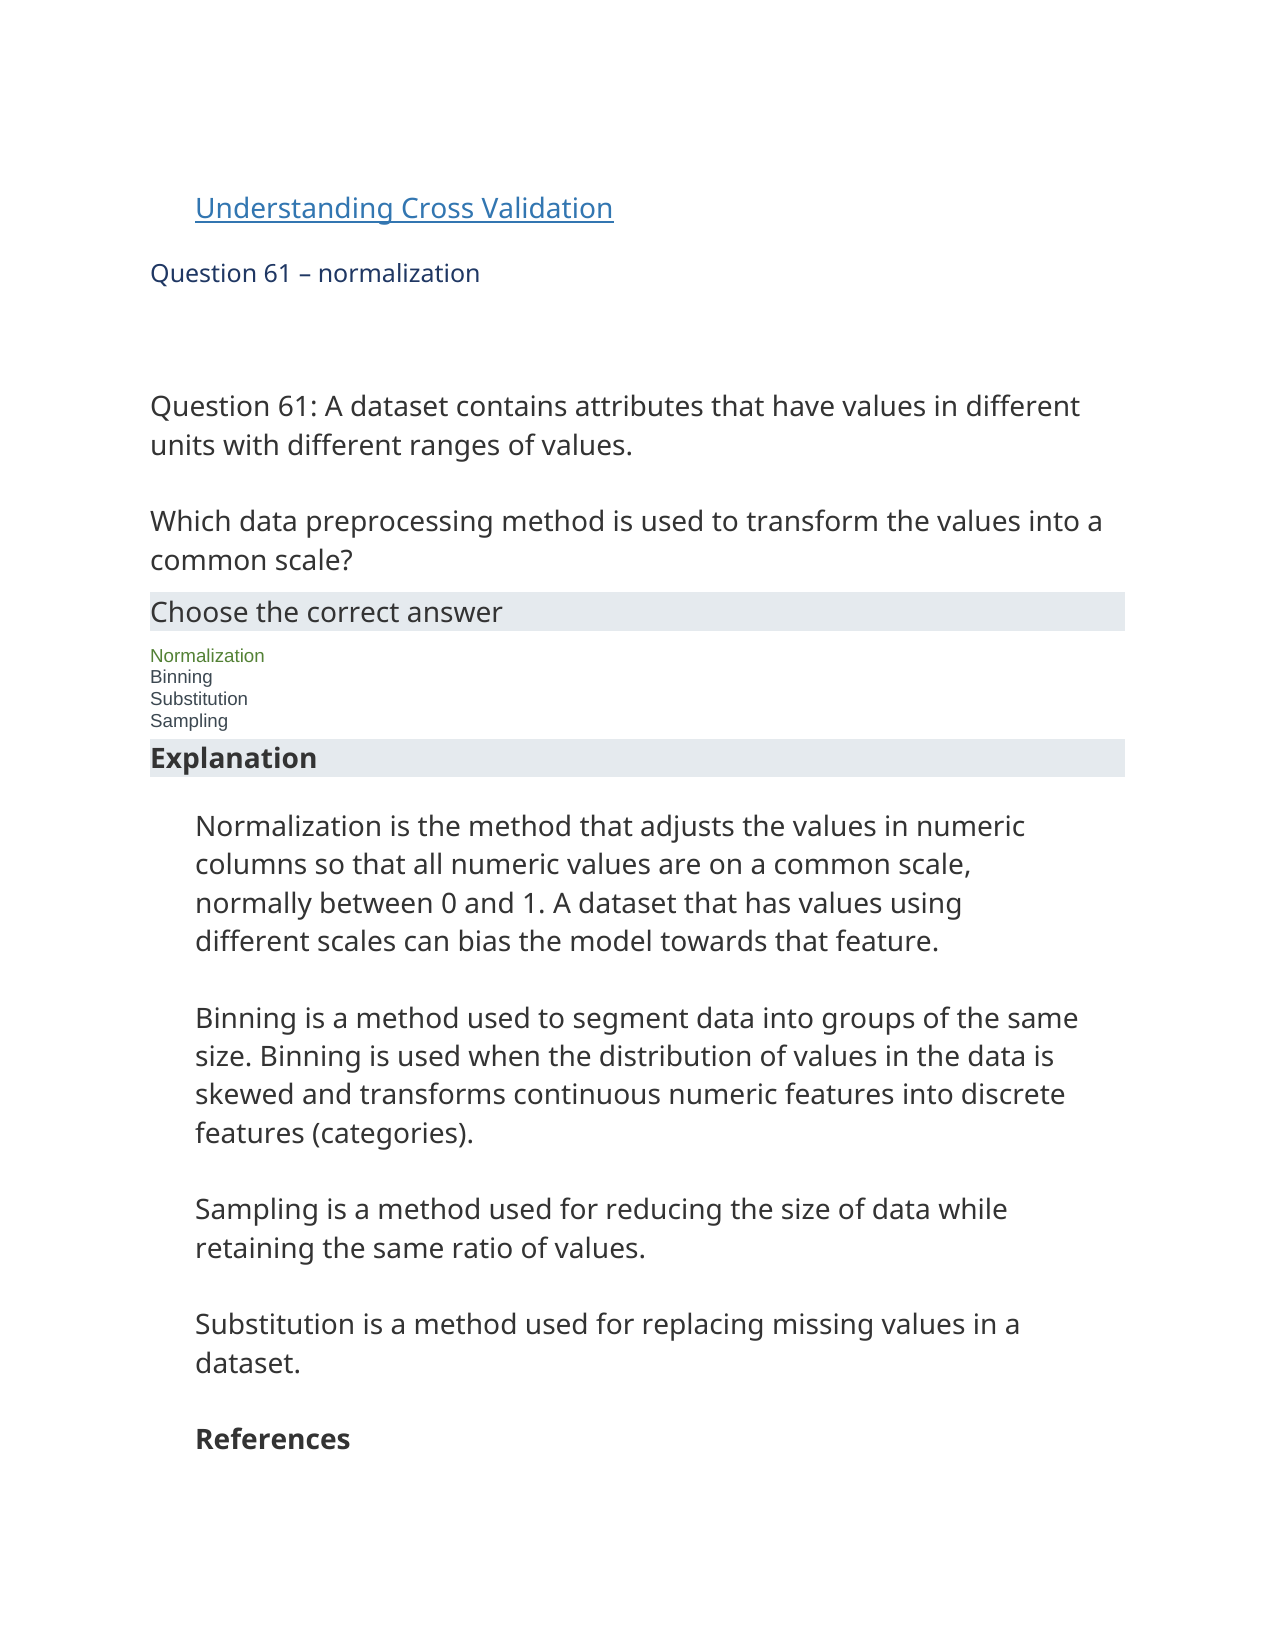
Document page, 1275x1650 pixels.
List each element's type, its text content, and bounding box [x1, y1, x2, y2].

text Question 61: A dataset contains attributes that have values in different units with different ranges of values. Which data preprocessing method is used to transform the values into a common scale? [150, 387, 1125, 578]
text Normalization [150, 645, 1125, 666]
text Choose the correct answer [150, 592, 1125, 631]
text Binning [150, 666, 1125, 688]
text Explanation [150, 739, 1125, 777]
text Substitution [150, 688, 1125, 709]
text Sampling [150, 709, 1125, 731]
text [195, 806, 1080, 1496]
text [195, 150, 1080, 227]
subtitle Question 61 – normalization [150, 256, 1125, 290]
